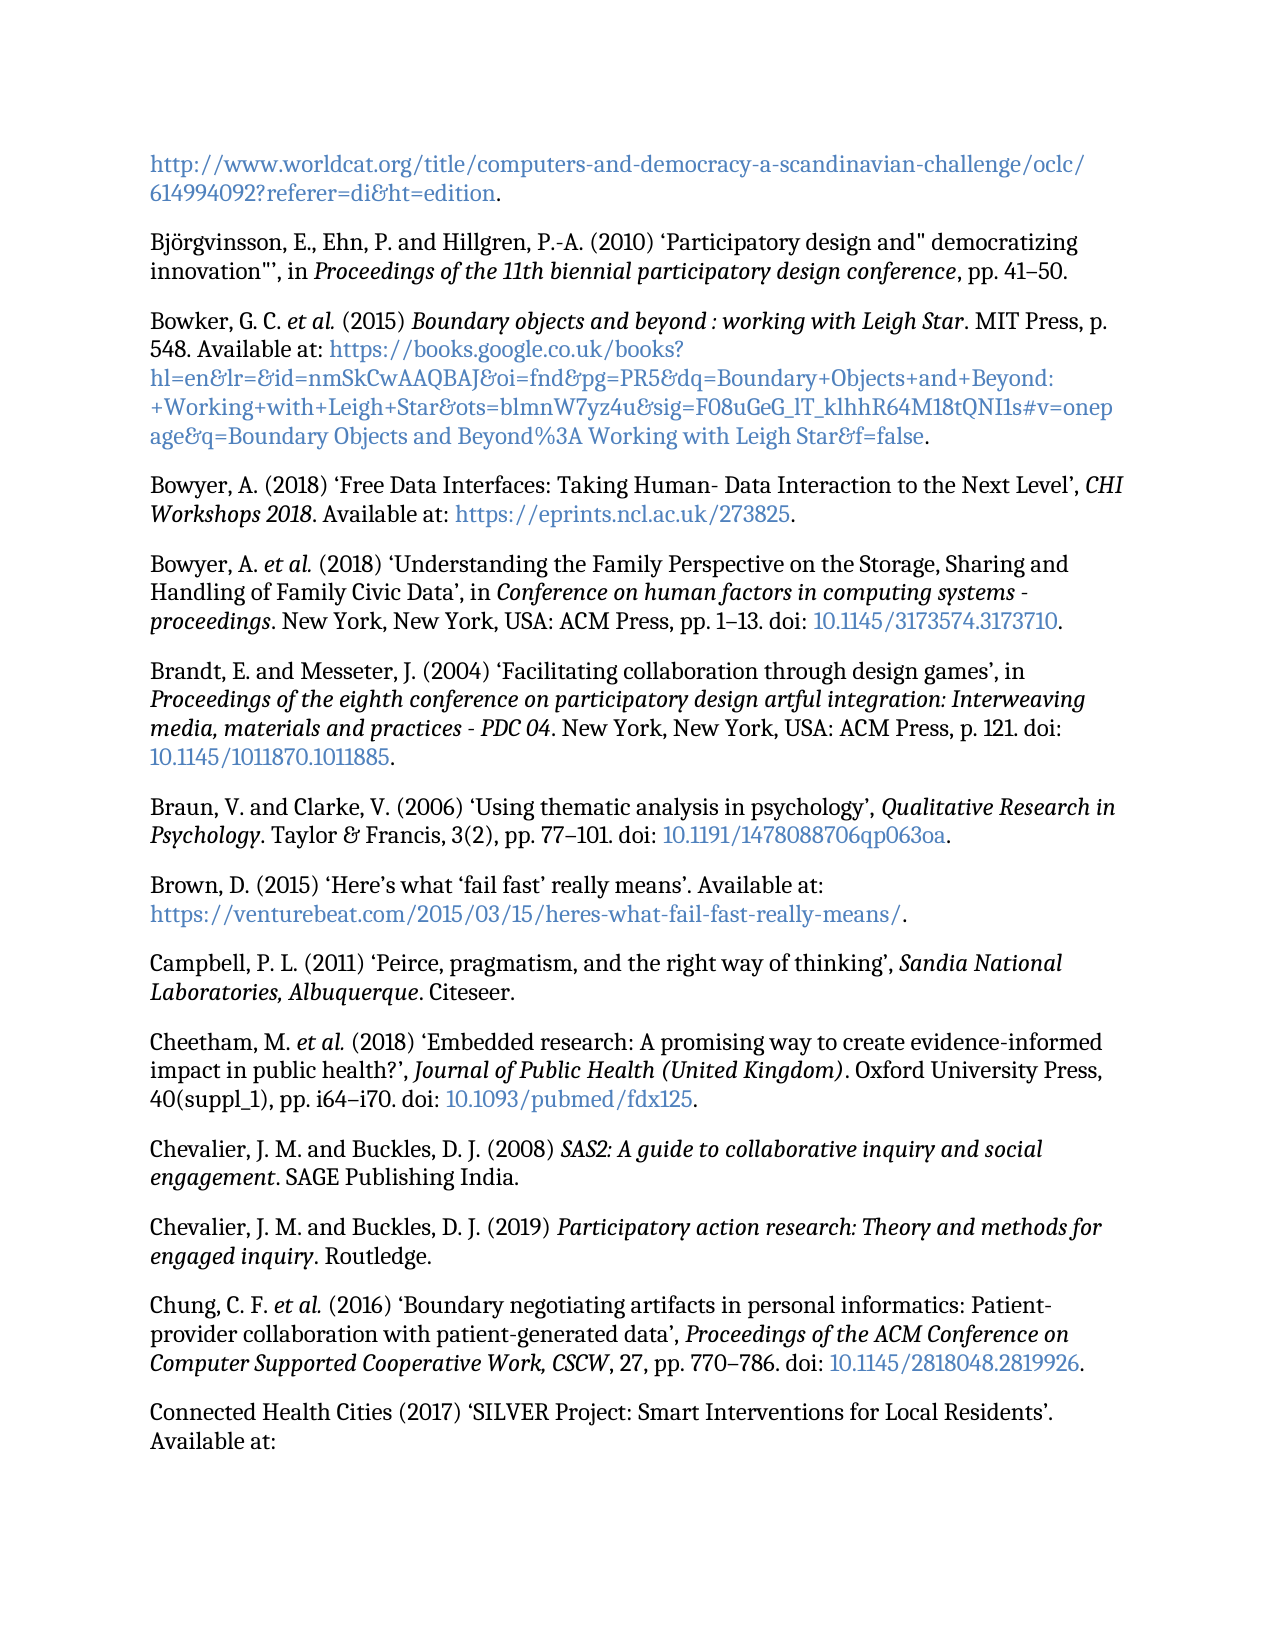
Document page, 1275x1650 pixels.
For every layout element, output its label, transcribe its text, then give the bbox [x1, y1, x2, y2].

text Brandt, E. and Messeter, J. (2004) ‘Facilitating collaboration through design games’, in Proceedings of the eighth conference on participatory design artful integration: Interweaving media, materials and practices - PDC 04. New York, New York, USA: ACM Press, p. 121. doi: 10.1145/1011870.1011885. [150, 657, 1125, 772]
text Björgvinsson, E., Ehn, P. and Hillgren, P.-A. (2010) ‘Participatory design and" democratizing innovation"’, in Proceedings of the 11th biennial participatory design conference, pp. 41–50. [150, 228, 1125, 286]
text Brown, D. (2015) ‘Here’s what ‘fail fast’ really means’. Available at: https://venturebeat.com/2015/03/15/heres-what-fail-fast-really-means/. [150, 871, 1125, 928]
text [150, 1398, 1125, 1456]
text Braun, V. and Clarke, V. (2006) ‘Using thematic analysis in psychology’, Qualitative Research in Psychology. Taylor & Francis, 3(2), pp. 77–101. doi: 10.1191/1478088706qp063oa. [150, 792, 1125, 850]
text Bowyer, A. et al. (2018) ‘Understanding the Family Perspective on the Storage, Sharing and Handling of Family Civic Data’, in Conference on human factors in computing systems - proceedings. New York, New York, USA: ACM Press, pp. 1–13. doi: 10.1145/3173574.3173710. [150, 549, 1125, 636]
text Chevalier, J. M. and Buckles, D. J. (2019) Participatory action research: Theory and methods for engaged inquiry. Routledge. [150, 1213, 1125, 1270]
text Chevalier, J. M. and Buckles, D. J. (2008) SAS2: A guide to collaborative inquiry and social engagement. SAGE Publishing India. [150, 1134, 1125, 1192]
text Bowyer, A. (2018) ‘Free Data Interfaces: Taking Human- Data Interaction to the Next Level’, CHI Workshops 2018. Available at: https://eprints.ncl.ac.uk/273825. [150, 471, 1125, 529]
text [150, 150, 1125, 207]
text Bowker, G. C. et al. (2015) Boundary objects and beyond : working with Leigh Star. MIT Press, p. 548. Available at: https://books.google.co.uk/books?hl=en&lr=&id=nmSkCwAAQBAJ&oi=fnd&pg=PR5&dq=Boundary+Objects+and+Beyond:+Working+with+Leigh+Star&ots=blmnW7yz4u&sig=F08uGeG_lT_klhhR64M18tQNI1s#v=onepage&q=Boundary Objects and Beyond%3A Working with Leigh Star&f=false. [150, 307, 1125, 450]
text Campbell, P. L. (2011) ‘Peirce, pragmatism, and the right way of thinking’, Sandia National Laboratories, Albuquerque. Citeseer. [150, 949, 1125, 1007]
text Chung, C. F. et al. (2016) ‘Boundary negotiating artifacts in personal informatics: Patient-provider collaboration with patient-generated data’, Proceedings of the ACM Conference on Computer Supported Cooperative Work, CSCW, 27, pp. 770–786. doi: 10.1145/2818048.2819926. [150, 1291, 1125, 1377]
text Cheetham, M. et al. (2018) ‘Embedded research: A promising way to create evidence-informed impact in public health?’, Journal of Public Health (United Kingdom). Oxford University Press, 40(suppl_1), pp. i64–i70. doi: 10.1093/pubmed/fdx125. [150, 1027, 1125, 1114]
